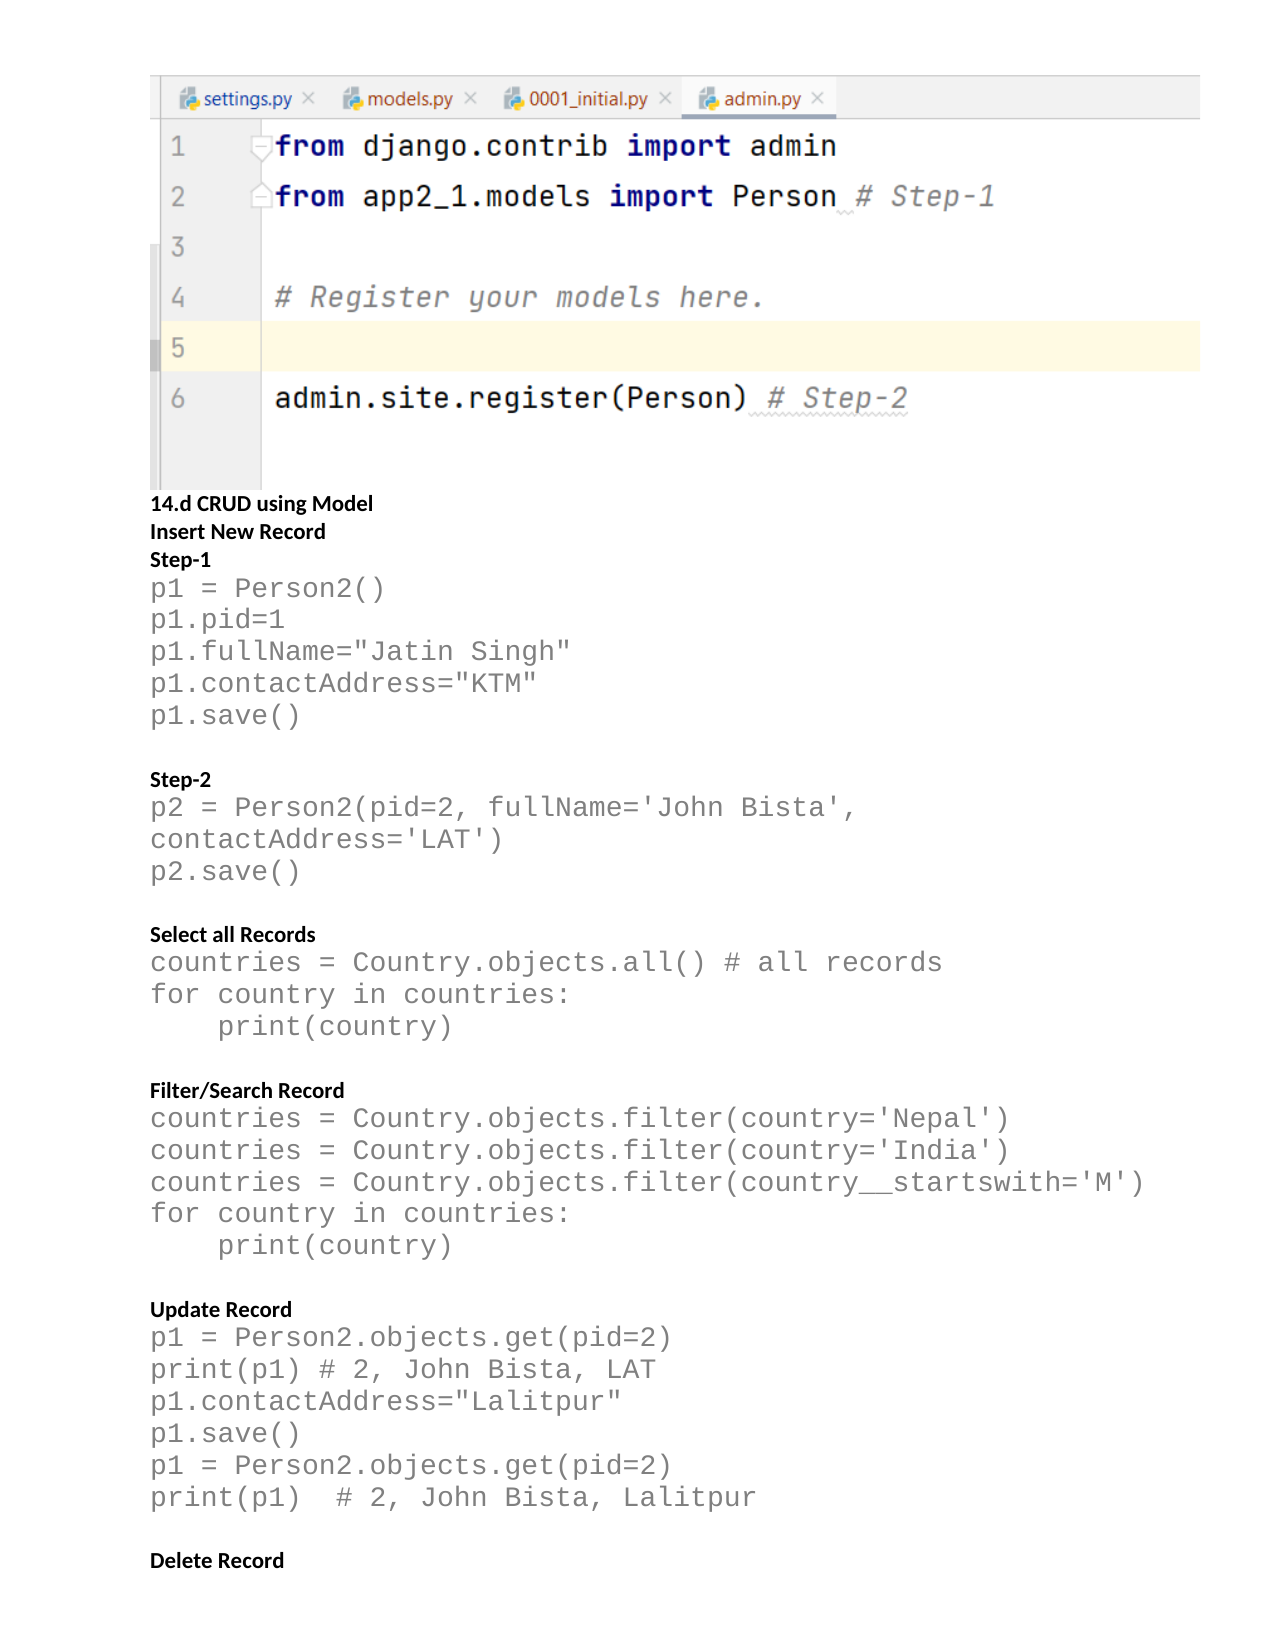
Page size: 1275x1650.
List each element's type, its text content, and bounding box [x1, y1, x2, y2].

text 14.d CRUD using Model [150, 490, 1200, 517]
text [150, 517, 1200, 1574]
picture [150, 75, 1200, 490]
